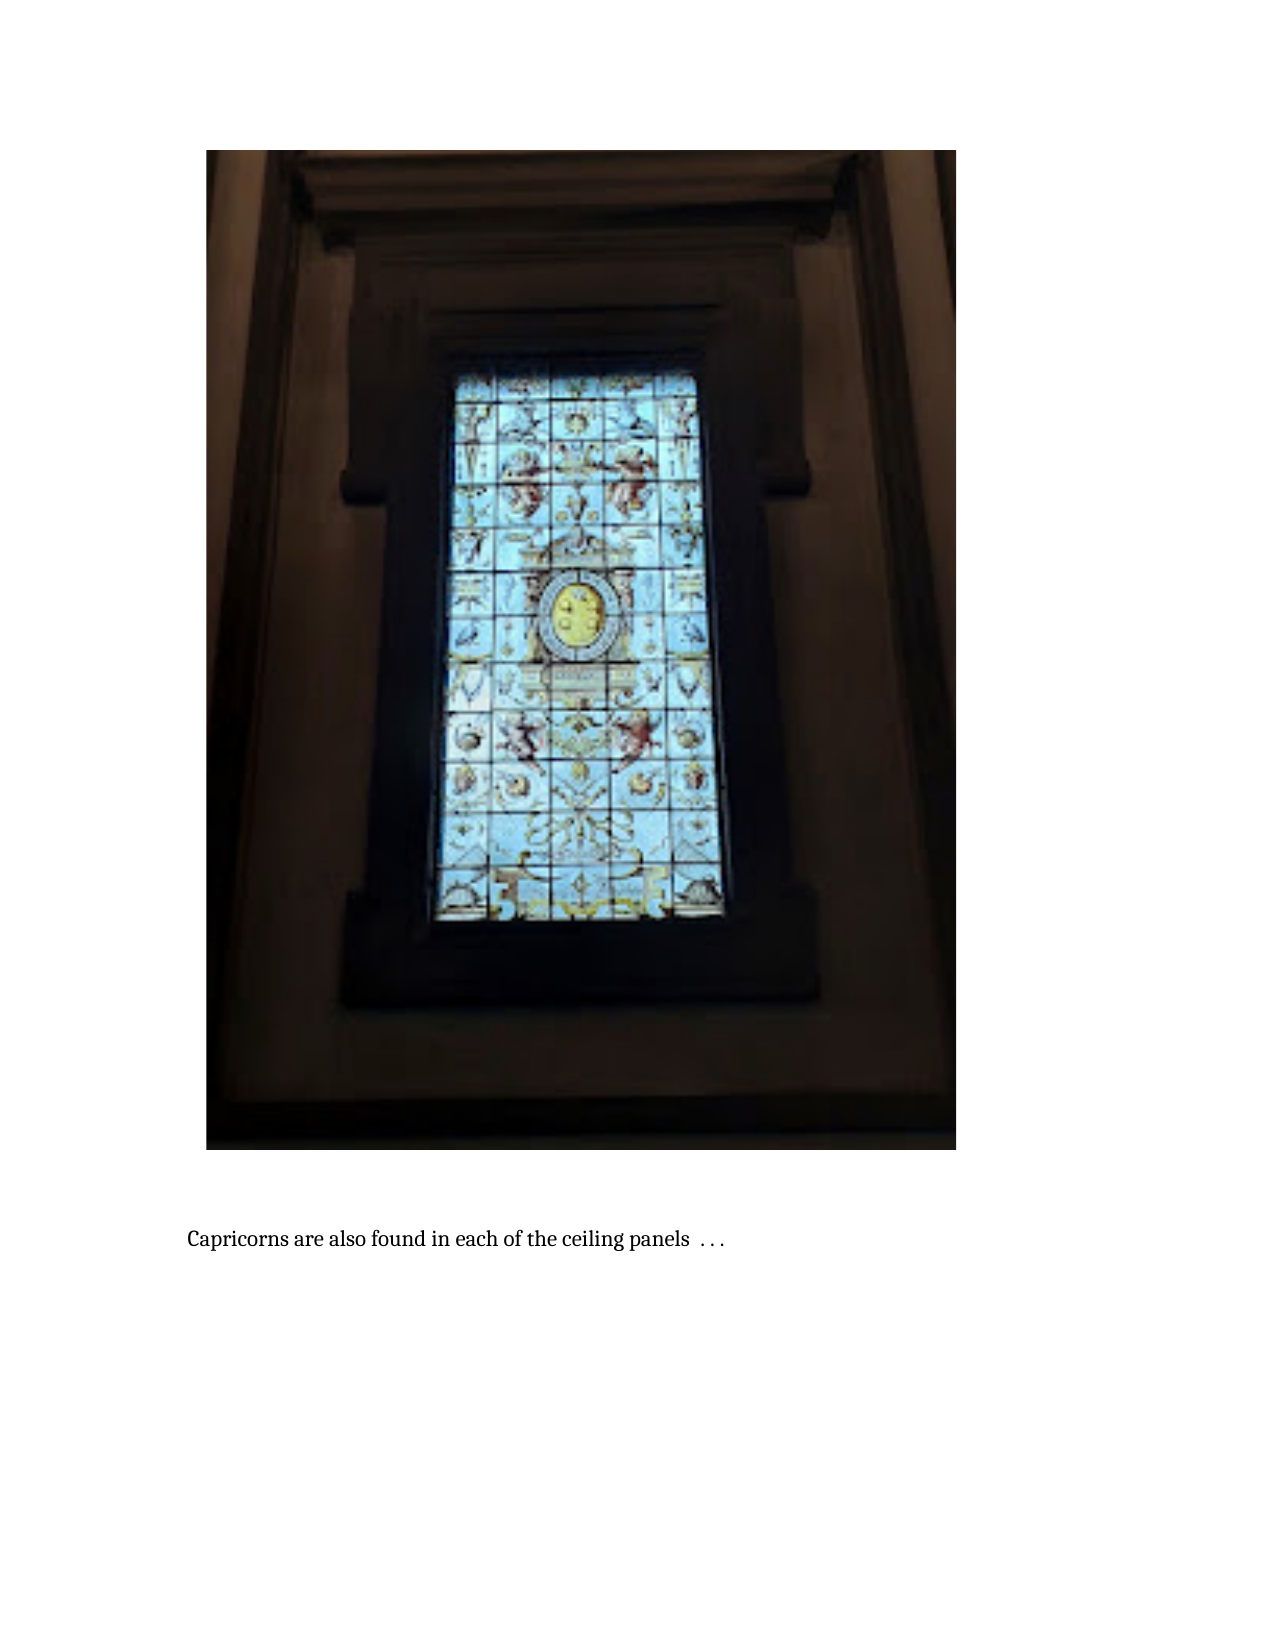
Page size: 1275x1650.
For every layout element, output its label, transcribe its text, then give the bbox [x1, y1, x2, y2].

picture [206, 150, 957, 1150]
text Capricorns are also found in each of the ceiling panels . . . [187, 1226, 1087, 1252]
